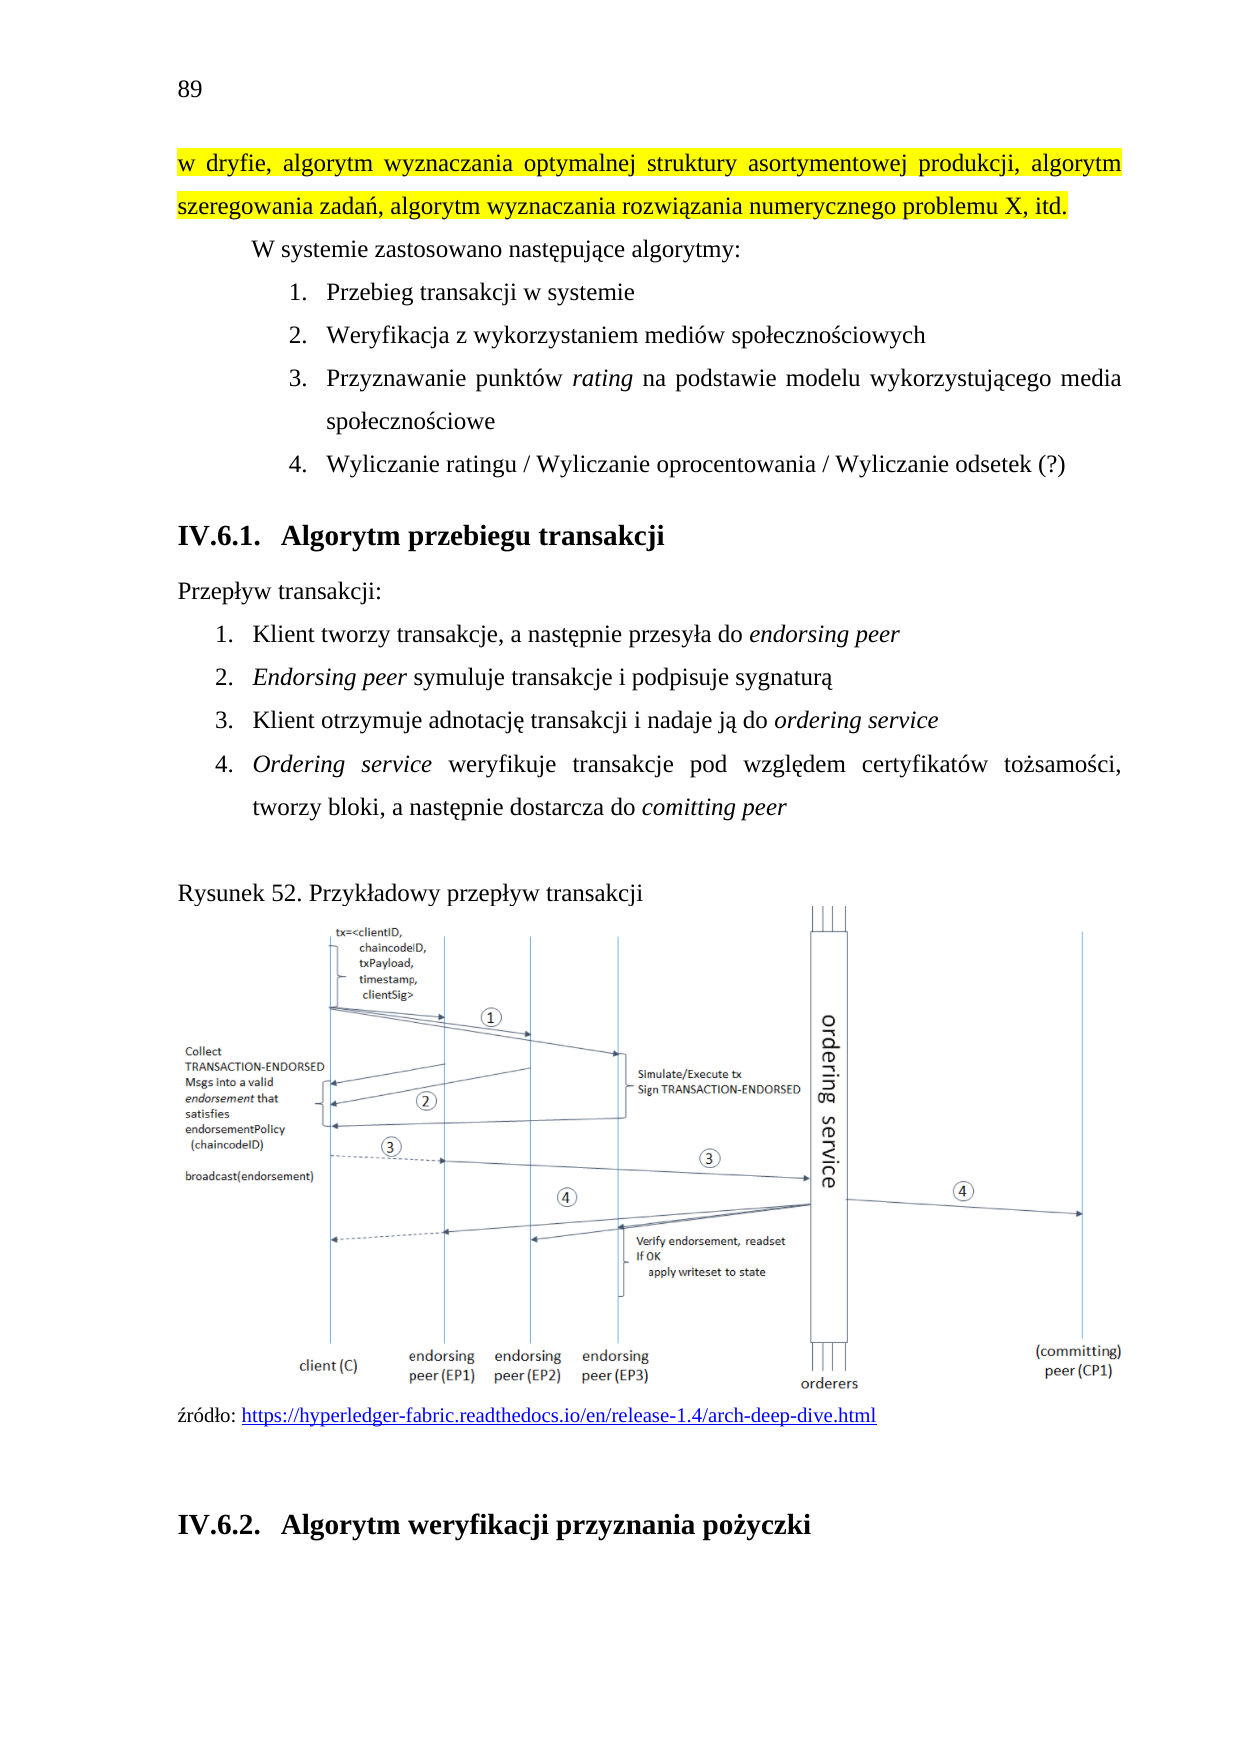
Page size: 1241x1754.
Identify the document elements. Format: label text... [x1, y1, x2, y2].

picture [177, 906, 1123, 1392]
subtitle Algorytm weryfikacji przyznania pożyczki [177, 1507, 1122, 1541]
list Ordering service weryfikuje transakcje pod względem certyfikatów tożsamości, tworzy bloki, a następnie dostarcza do comitting peer [215, 749, 1122, 821]
list Wyliczanie ratingu / Wyliczanie oprocentowania / Wyliczanie odsetek (?) [288, 449, 1122, 478]
text Przepływ transakcji: [177, 576, 1122, 605]
list Klient tworzy transakcje, a następnie przesyła do endorsing peer [215, 619, 1122, 648]
list Endorsing peer symuluje transakcje i podpisuje sygnaturą [215, 662, 1122, 691]
text Rysunek 52. Przykładowy przepływ transakcji [177, 878, 1122, 906]
list Weryfikacja z wykorzystaniem mediów społecznościowych [288, 320, 1122, 349]
list Przyznawanie punktów rating na podstawie modelu wykorzystującego media społecznościowe [288, 363, 1122, 435]
text źródło: https://hyperledger-fabric.readthedocs.io/en/release-1.4/arch-deep-dive.html [177, 1392, 1122, 1427]
list Klient otrzymuje adnotację transakcji i nadaje ją do ordering service [215, 706, 1122, 734]
subtitle Algorytm przebiegu transakcji [177, 518, 1122, 551]
text W systemie zastosowano następujące algorytmy: [177, 234, 1122, 263]
list Przebieg transakcji w systemie [288, 277, 1122, 306]
